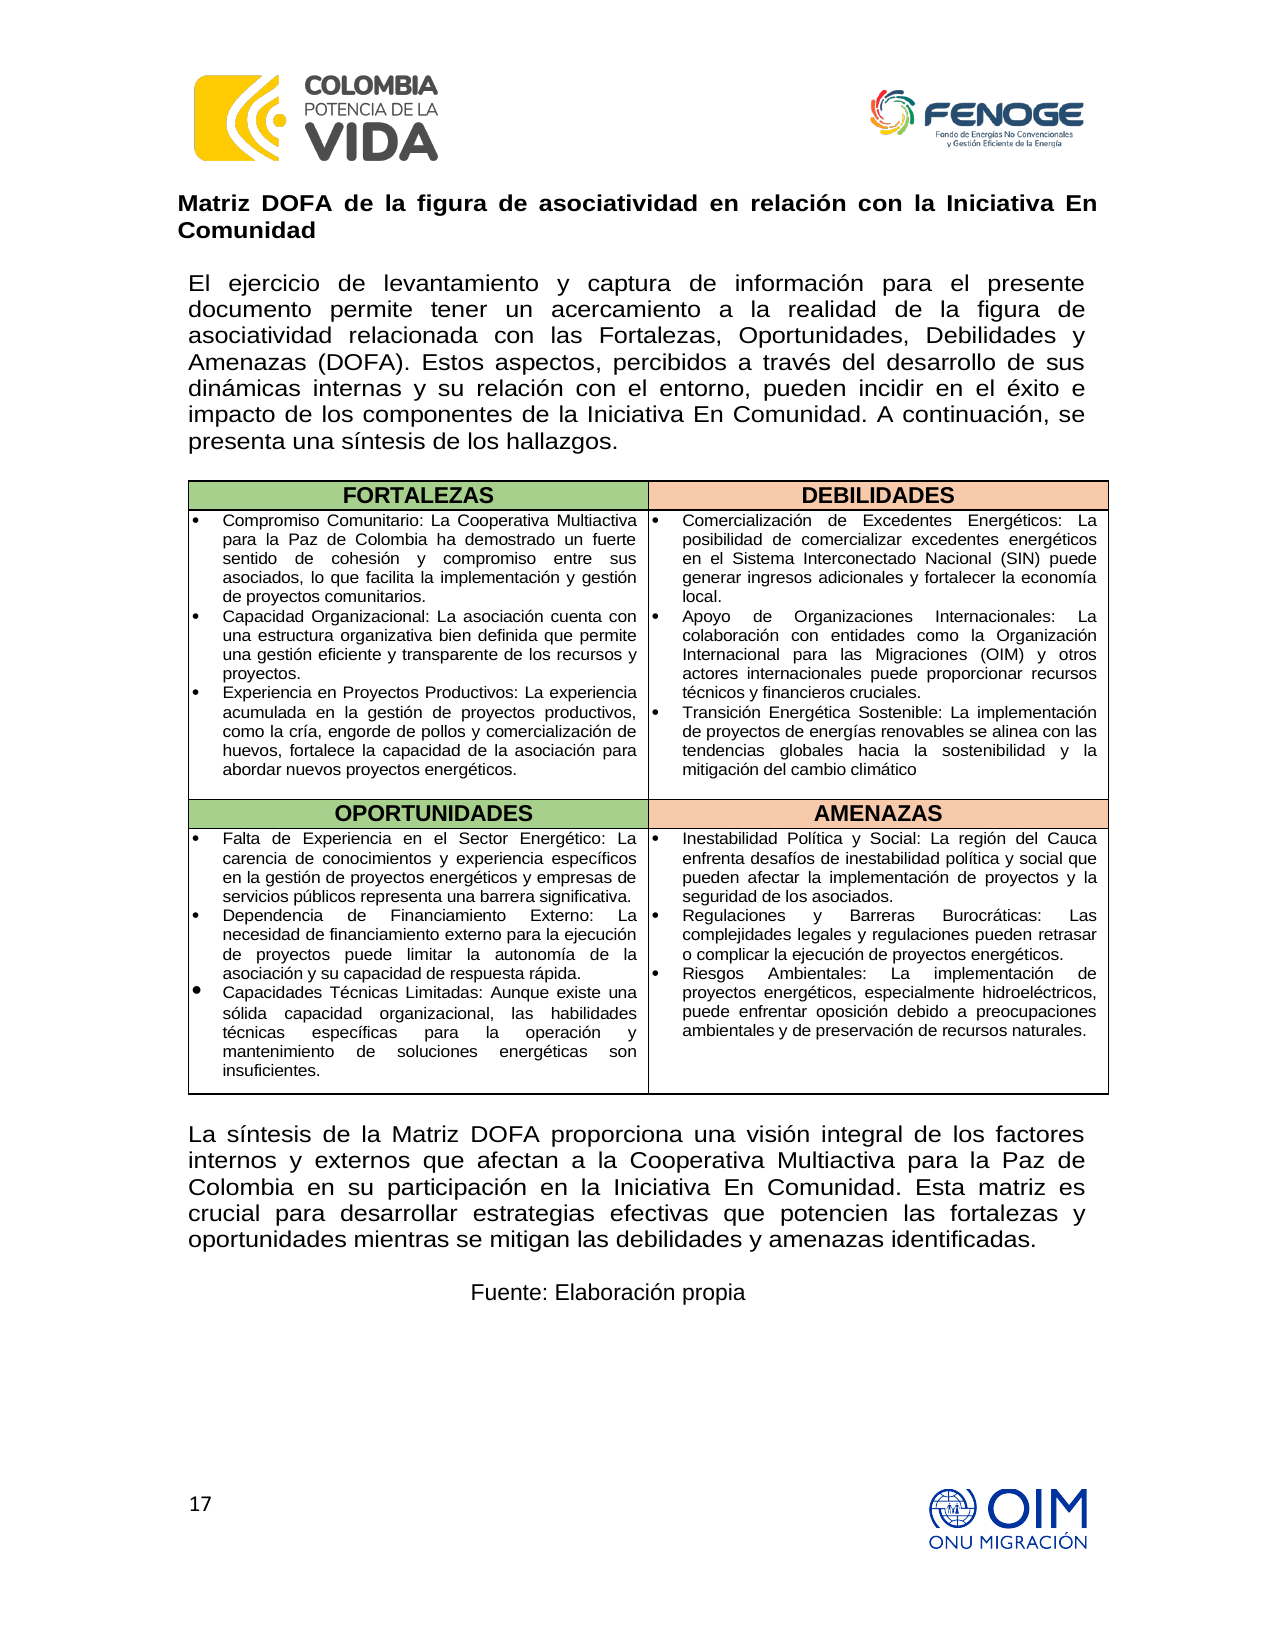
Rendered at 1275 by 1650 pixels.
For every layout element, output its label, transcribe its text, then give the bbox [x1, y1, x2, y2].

picture [188, 73, 444, 163]
text Matriz DOFA de la figura de asociatividad en relación con la Iniciativa En Comunidad [177, 190, 1098, 243]
table_header FORTALEZAS [189, 482, 648, 509]
picture [929, 1489, 1087, 1549]
text La síntesis de la Matriz DOFA proporciona una visión integral de los factores internos y externos que afectan a la Cooperativa Multiactiva para la Paz de Colombia en su participación en la Iniciativa En Comunidad. Esta matriz es crucial para desarrollar estrategias efectivas que potencien las fortalezas y oportunidades mientras se mitigan las debilidades y amenazas identificadas. [188, 1121, 1086, 1253]
table_cell AMENAZAS [649, 800, 1108, 828]
table_header DEBILIDADES [649, 482, 1108, 509]
text El ejercicio de levantamiento y captura de información para el presente documento permite tener un acercamiento a la realidad de la figura de asociatividad relacionada con las Fortalezas, Oportunidades, Debilidades y Amenazas (DOFA). Estos aspectos, percibidos a través del desarrollo de sus dinámicas internas y su relación con el entorno, pueden incidir en el éxito e impacto de los componentes de la Iniciativa En Comunidad. A continuación, se presenta una síntesis de los hallazgos. [188, 269, 1086, 454]
text Fuente: Elaboración propia [118, 1279, 1098, 1305]
picture [869, 88, 1086, 148]
table_cell Falta de Experiencia en el Sector Energético: La carencia de conocimientos y experiencia específicos en la gestión de proyectos energéticos y empresas de servicios públicos representa una barrera significativa. Dependencia de Financiamiento Externo: La necesidad de financiamiento externo para la ejecución de proyectos puede limitar la autonomía de la asociación y su capacidad de respuesta rápida. Capacidades Técnicas Limitadas: Aunque existe una sólida capacidad organizacional, las habilidades técnicas específicas para la operación y mantenimiento de soluciones energéticas son insuficientes. [189, 829, 648, 1093]
table_cell Inestabilidad Política y Social: La región del Cauca enfrenta desafíos de inestabilidad política y social que pueden afectar la implementación de proyectos y la seguridad de los asociados. Regulaciones y Barreras Burocráticas: Las complejidades legales y regulaciones pueden retrasar o complicar la ejecución de proyectos energéticos. Riesgos Ambientales: La implementación de proyectos energéticos, especialmente hidroeléctricos, puede enfrentar oposición debido a preocupaciones ambientales y de preservación de recursos naturales. [649, 829, 1108, 1093]
table_cell Comercialización de Excedentes Energéticos: La posibilidad de comercializar excedentes energéticos en el Sistema Interconectado Nacional (SIN) puede generar ingresos adicionales y fortalecer la economía local. Apoyo de Organizaciones Internacionales: La colaboración con entidades como la Organización Internacional para las Migraciones (OIM) y otros actores internacionales puede proporcionar recursos técnicos y financieros cruciales. Transición Energética Sostenible: La implementación de proyectos de energías renovables se alinea con las tendencias globales hacia la sostenibilidad y la mitigación del cambio climático [649, 511, 1108, 799]
table_cell Compromiso Comunitario: La Cooperativa Multiactiva para la Paz de Colombia ha demostrado un fuerte sentido de cohesión y compromiso entre sus asociados, lo que facilita la implementación y gestión de proyectos comunitarios. Capacidad Organizacional: La asociación cuenta con una estructura organizativa bien definida que permite una gestión eficiente y transparente de los recursos y proyectos. Experiencia en Proyectos Productivos: La experiencia acumulada en la gestión de proyectos productivos, como la cría, engorde de pollos y comercialización de huevos, fortalece la capacidad de la asociación para abordar nuevos proyectos energéticos. [189, 511, 648, 799]
table_cell OPORTUNIDADES [189, 800, 648, 828]
